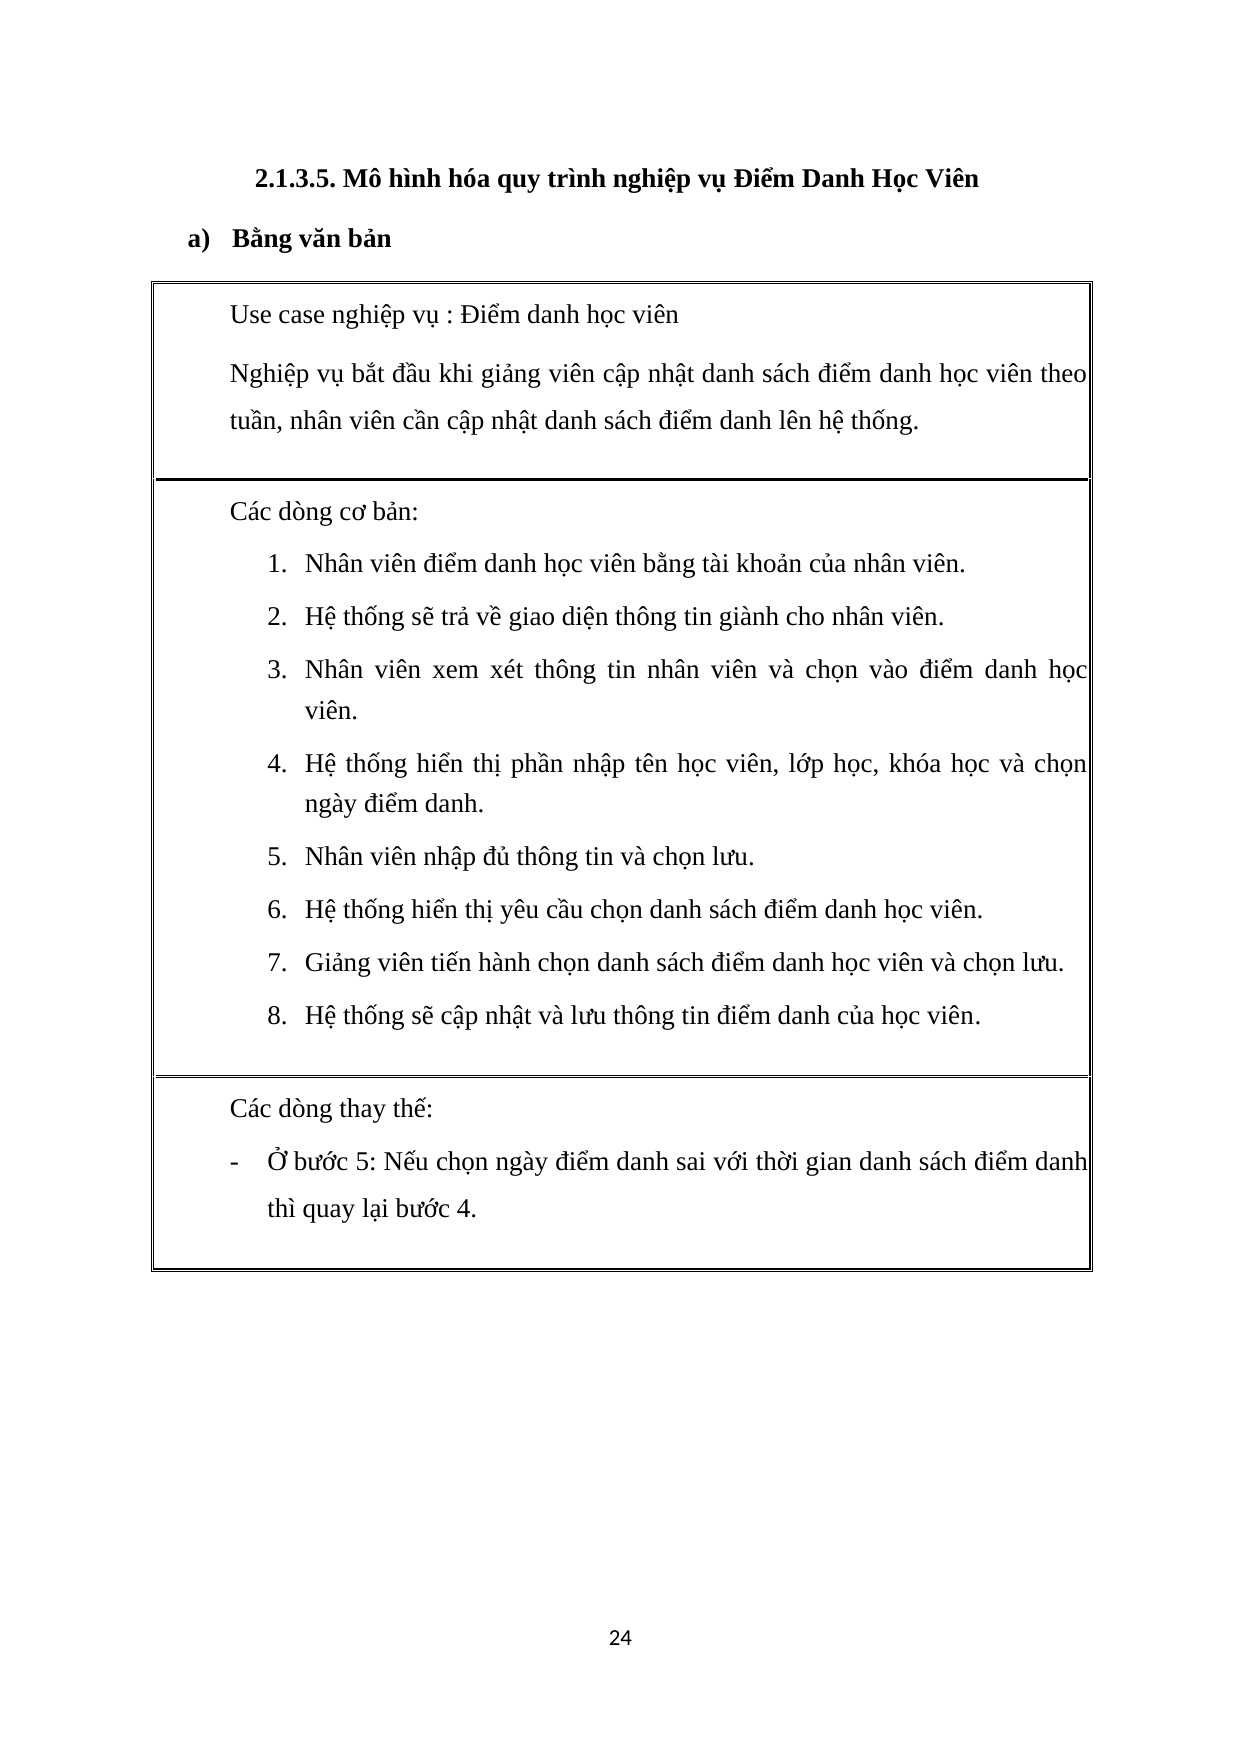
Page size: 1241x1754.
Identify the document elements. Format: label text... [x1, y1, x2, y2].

table_header Use case nghiệp vụ : Điểm danh học viên Nghiệp vụ bắt đầu khi giảng viên cập nhật danh sách điểm danh học viên theo tuần, nhân viên cần cập nhật danh sách điểm danh lên hệ thống. [154, 284, 1089, 477]
text 2.1.3.5. Mô hình hóa quy trình nghiệp vụ Điểm Danh Học Viên [225, 162, 1090, 194]
table_cell Các dòng thay thế: Ở bước 5: Nếu chọn ngày điểm danh sai với thời gian danh sách điểm danh thì quay lại bước 4. [154, 1075, 1090, 1268]
list Bằng văn bản [187, 222, 1090, 253]
table_cell Các dòng cơ bản: Nhân viên điểm danh học viên bằng tài khoản của nhân viên. Hệ thống sẽ trả về giao diện thông tin giành cho nhân viên. Nhân viên xem xét thông tin nhân viên và chọn vào điểm danh học viên. Hệ thống hiển thị phần nhập tên học viên, lớp học, khóa học và chọn ngày điểm danh. Nhân viên nhập đủ thông tin và chọn lưu. Hệ thống hiển thị yêu cầu chọn danh sách điểm danh học viên. Giảng viên tiến hành chọn danh sách điểm danh học viên và chọn lưu. Hệ thống sẽ cập nhật và lưu thông tin điểm danh của học viên. [152, 478, 1091, 1075]
